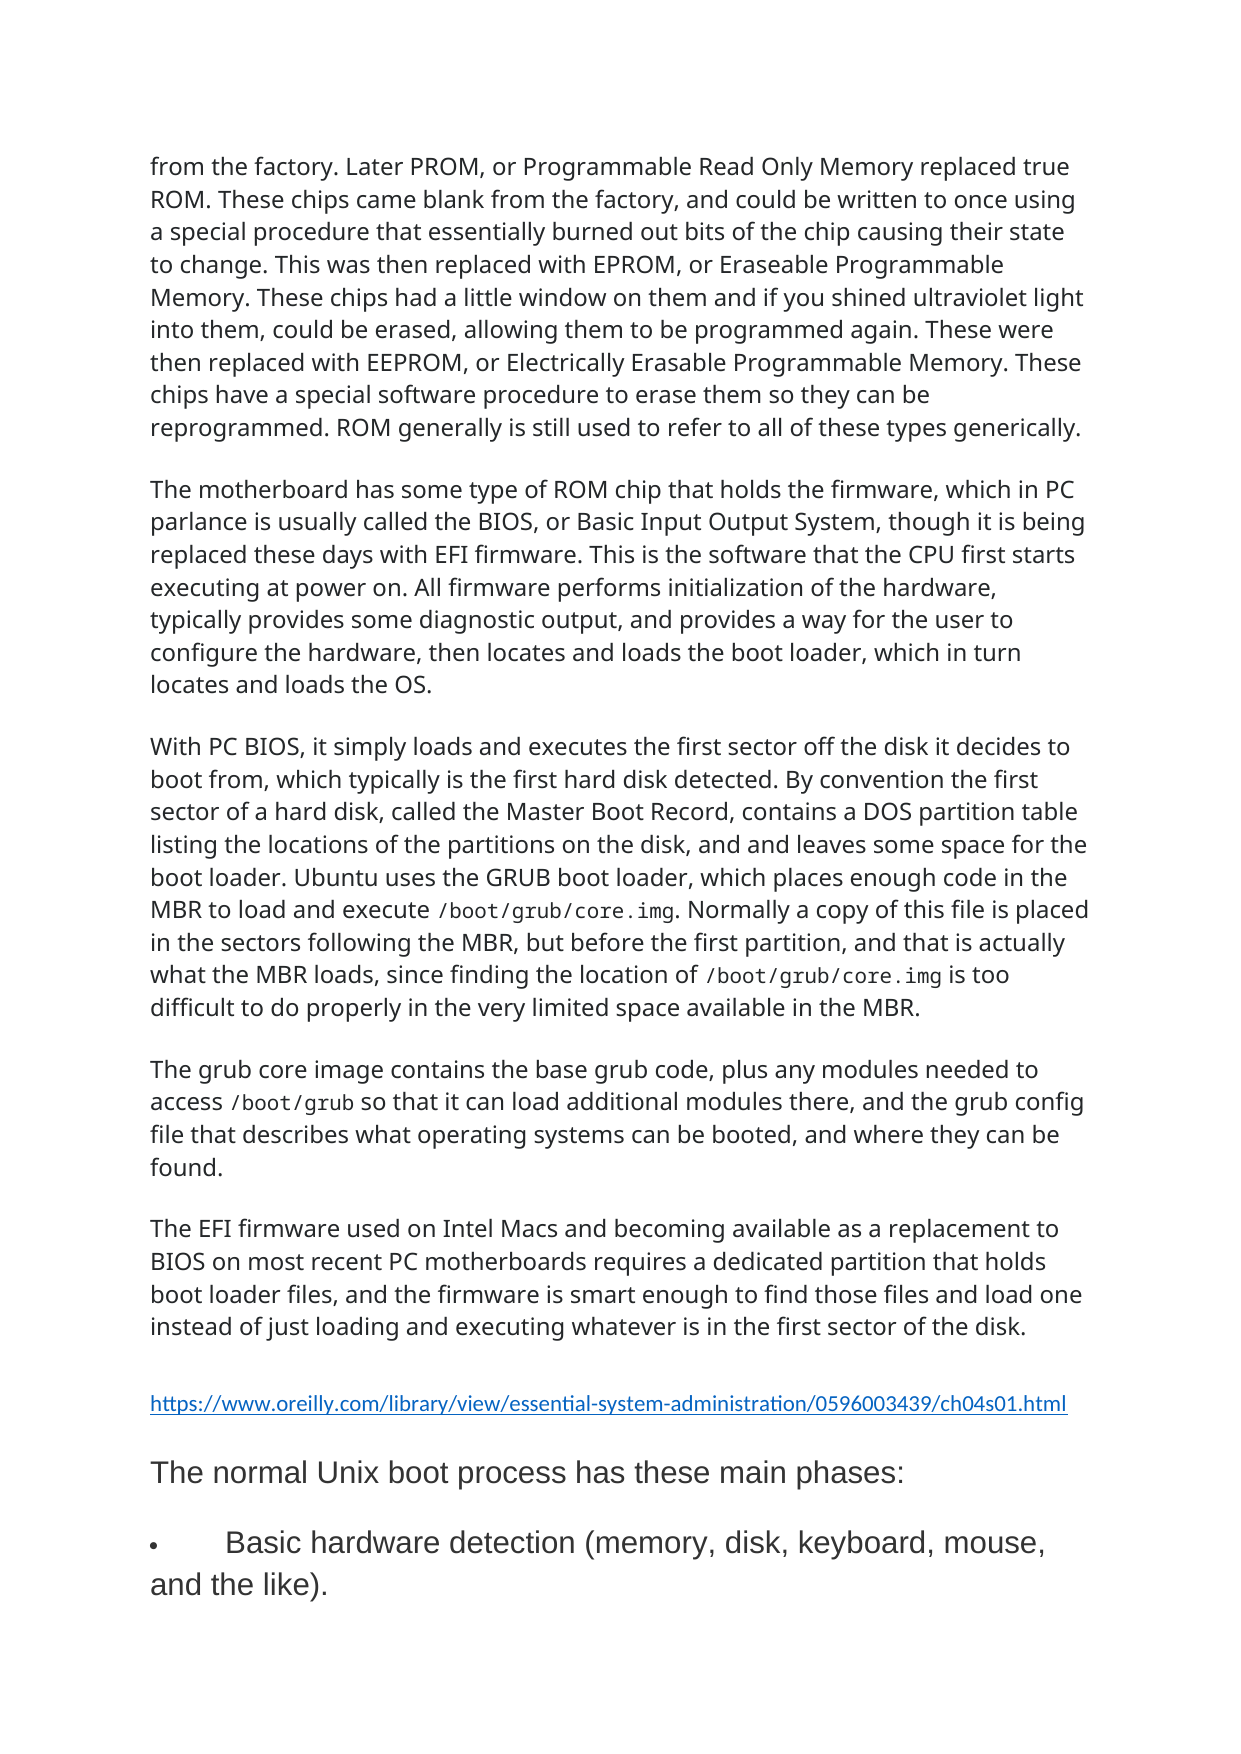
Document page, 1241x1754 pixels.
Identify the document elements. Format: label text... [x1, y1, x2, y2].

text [150, 150, 1090, 443]
text The motherboard has some type of ROM chip that holds the firmware, which in PC parlance is usually called the BIOS, or Basic Input Output System, though it is being replaced these days with EFI firmware. This is the software that the CPU first starts executing at power on. All firmware performs initialization of the hardware, typically provides some diagnostic output, and provides a way for the user to configure the hardware, then locates and loads the boot loader, which in turn locates and loads the OS. [150, 473, 1090, 701]
text With PC BIOS, it simply loads and executes the first sector off the disk it decides to boot from, which typically is the first hard disk detected. By convention the first sector of a hard disk, called the Master Boot Record, contains a DOS partition table listing the locations of the partitions on the disk, and and leaves some space for the boot loader. Ubuntu uses the GRUB boot loader, which places enough code in the MBR to load and execute /boot/grub/core.img. Normally a copy of this file is placed in the sectors following the MBR, but before the first partition, and that is actually what the MBR loads, since finding the location of /boot/grub/core.img is too difficult to do properly in the very limited space available in the MBR. [150, 730, 1090, 1023]
list Basic hardware detection (memory, disk, keyboard, mouse, and the like). [150, 1519, 1090, 1602]
text The EFI firmware used on Intel Macs and becoming available as a replacement to BIOS on most recent PC motherboards requires a dedicated partition that holds boot loader files, and the firmware is smart enough to find those files and load one instead of just loading and executing whatever is in the first sector of the disk. [150, 1212, 1090, 1343]
text The grub core image contains the base grub code, plus any modules needed to access /boot/grub so that it can load additional modules there, and the grub config file that describes what operating systems can be booted, and where they can be found. [150, 1053, 1090, 1183]
text The normal Unix boot process has these main phases: [150, 1449, 1090, 1490]
text https://www.oreilly.com/library/view/essential-system-administration/0596003439/ch04s01.html [150, 1389, 1090, 1417]
